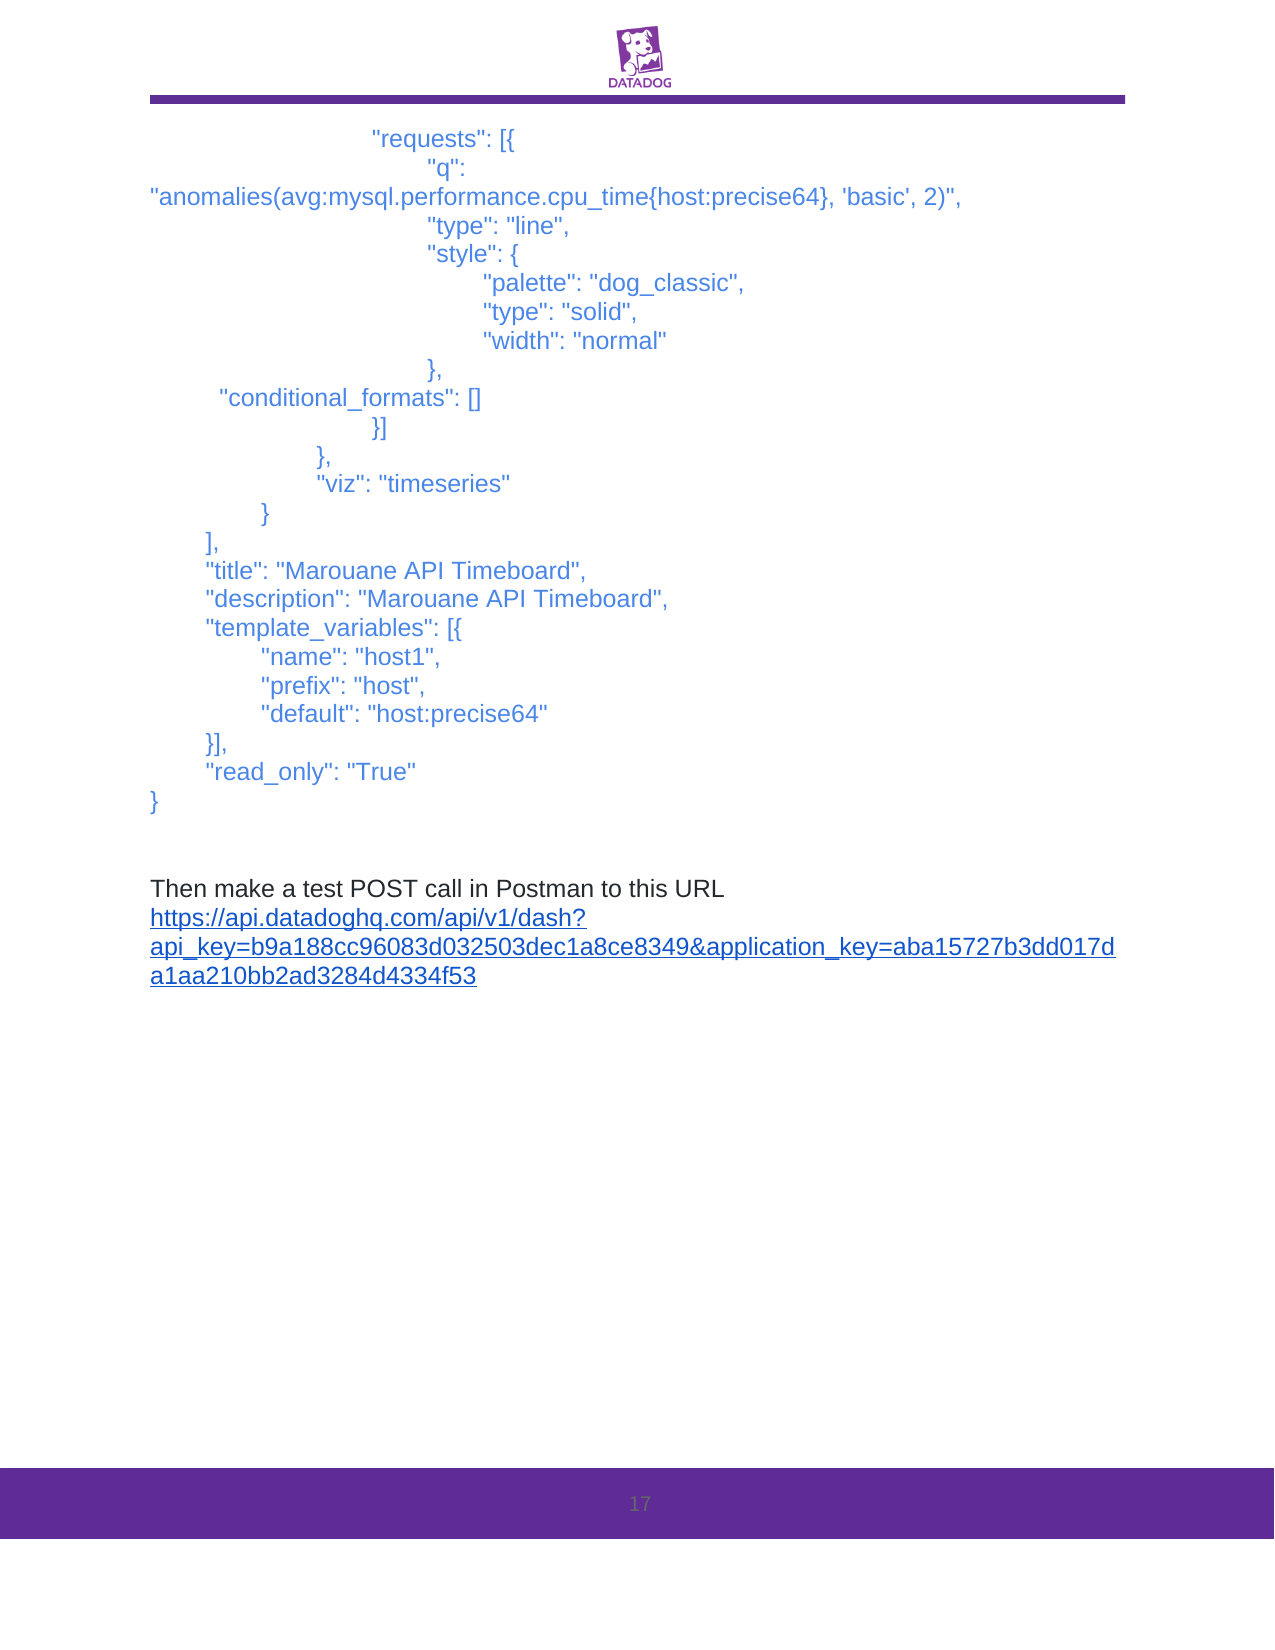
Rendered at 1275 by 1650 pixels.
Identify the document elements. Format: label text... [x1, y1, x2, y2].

text "conditional_formats": [] [150, 383, 1125, 412]
text "width": "normal" [150, 326, 1125, 354]
text ], [150, 527, 1125, 556]
text "read_only": "True" [150, 757, 1125, 786]
text }, [150, 441, 1125, 469]
text "viz": "timeseries" [150, 469, 1125, 498]
text } [150, 498, 1125, 527]
picture [150, 95, 1125, 104]
text Then make a test POST call in Postman to this URL https://api.datadoghq.com/api/v1/dash?api_key=b9a188cc96083d032503dec1a8ce8349&application_key=aba15727b3dd017da1aa210bb2ad3284d4334f53 [150, 874, 1125, 989]
text "default": "host:precise64" [150, 699, 1125, 728]
text }], [150, 728, 1125, 757]
text "title": "Marouane API Timeboard", [150, 556, 1125, 584]
text "palette": "dog_classic", [150, 268, 1125, 297]
text "description": "Marouane API Timeboard", [150, 584, 1125, 613]
text "type": "line", [150, 211, 1125, 239]
text "requests": [{ [150, 124, 1125, 153]
text "style": { [150, 239, 1125, 268]
text }] [150, 412, 1125, 441]
text "template_variables": [{ [150, 613, 1125, 642]
text }, [150, 354, 1125, 383]
text "q": "anomalies(avg:mysql.performance.cpu_time{host:precise64}, 'basic', 2)", [150, 153, 1125, 211]
text "name": "host1", [150, 642, 1125, 671]
picture [599, 20, 676, 92]
text } [150, 786, 1125, 814]
text "prefix": "host", [150, 671, 1125, 699]
text "type": "solid", [150, 297, 1125, 326]
